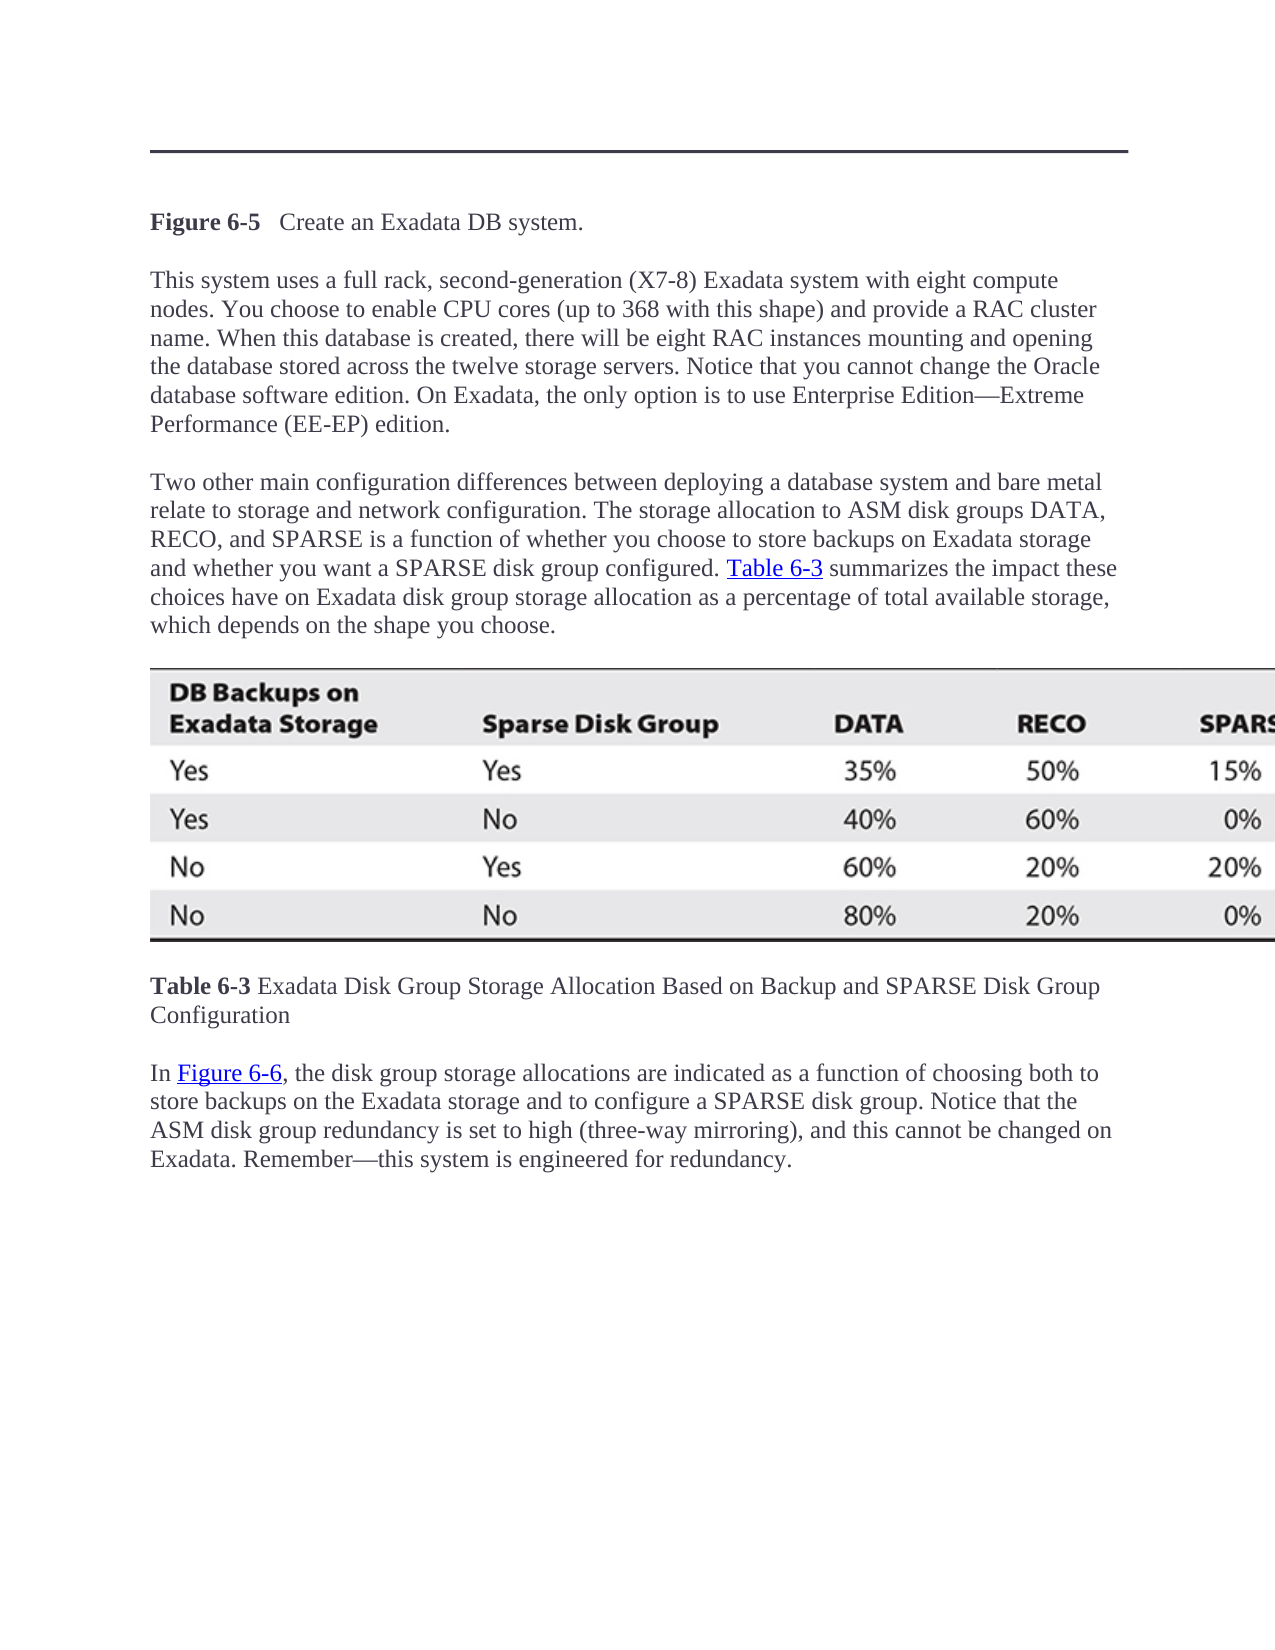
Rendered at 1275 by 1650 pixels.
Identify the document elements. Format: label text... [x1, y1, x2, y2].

text Table 6-3 Exadata Disk Group Storage Allocation Based on Backup and SPARSE Disk Group Configuration [150, 971, 1125, 1028]
text Figure 6-5 Create an Exadata DB system. [150, 207, 1125, 236]
text Two other main configuration differences between deploying a database system and bare metal relate to storage and network configuration. The storage allocation to ASM disk groups DATA, RECO, and SPARSE is a function of whether you choose to store backups on Exadata storage and whether you want a SPARSE disk group configured. Table 6-3 summarizes the impact these choices have on Exadata disk group storage allocation as a percentage of total available storage, which depends on the shape you choose. [150, 467, 1125, 639]
picture [150, 668, 1275, 942]
text This system uses a full rack, second-generation (X7-8) Exadata system with eight compute nodes. You choose to enable CPU cores (up to 368 with this shape) and provide a RAC cluster name. When this database is created, there will be eight RAC instances mounting and opening the database stored across the twelve storage servers. Notice that you cannot change the Oracle database software edition. On Exadata, the only option is to use Enterprise Edition—Extreme Performance (EE-EP) edition. [150, 265, 1125, 438]
text In Figure 6-6, the disk group storage allocations are indicated as a function of choosing both to store backups on the Exadata storage and to configure a SPARSE disk group. Notice that the ASM disk group redundancy is set to high (three-way mirroring), and this cannot be changed on Exadata. Remember—this system is engineered for redundancy. [150, 1058, 1125, 1173]
